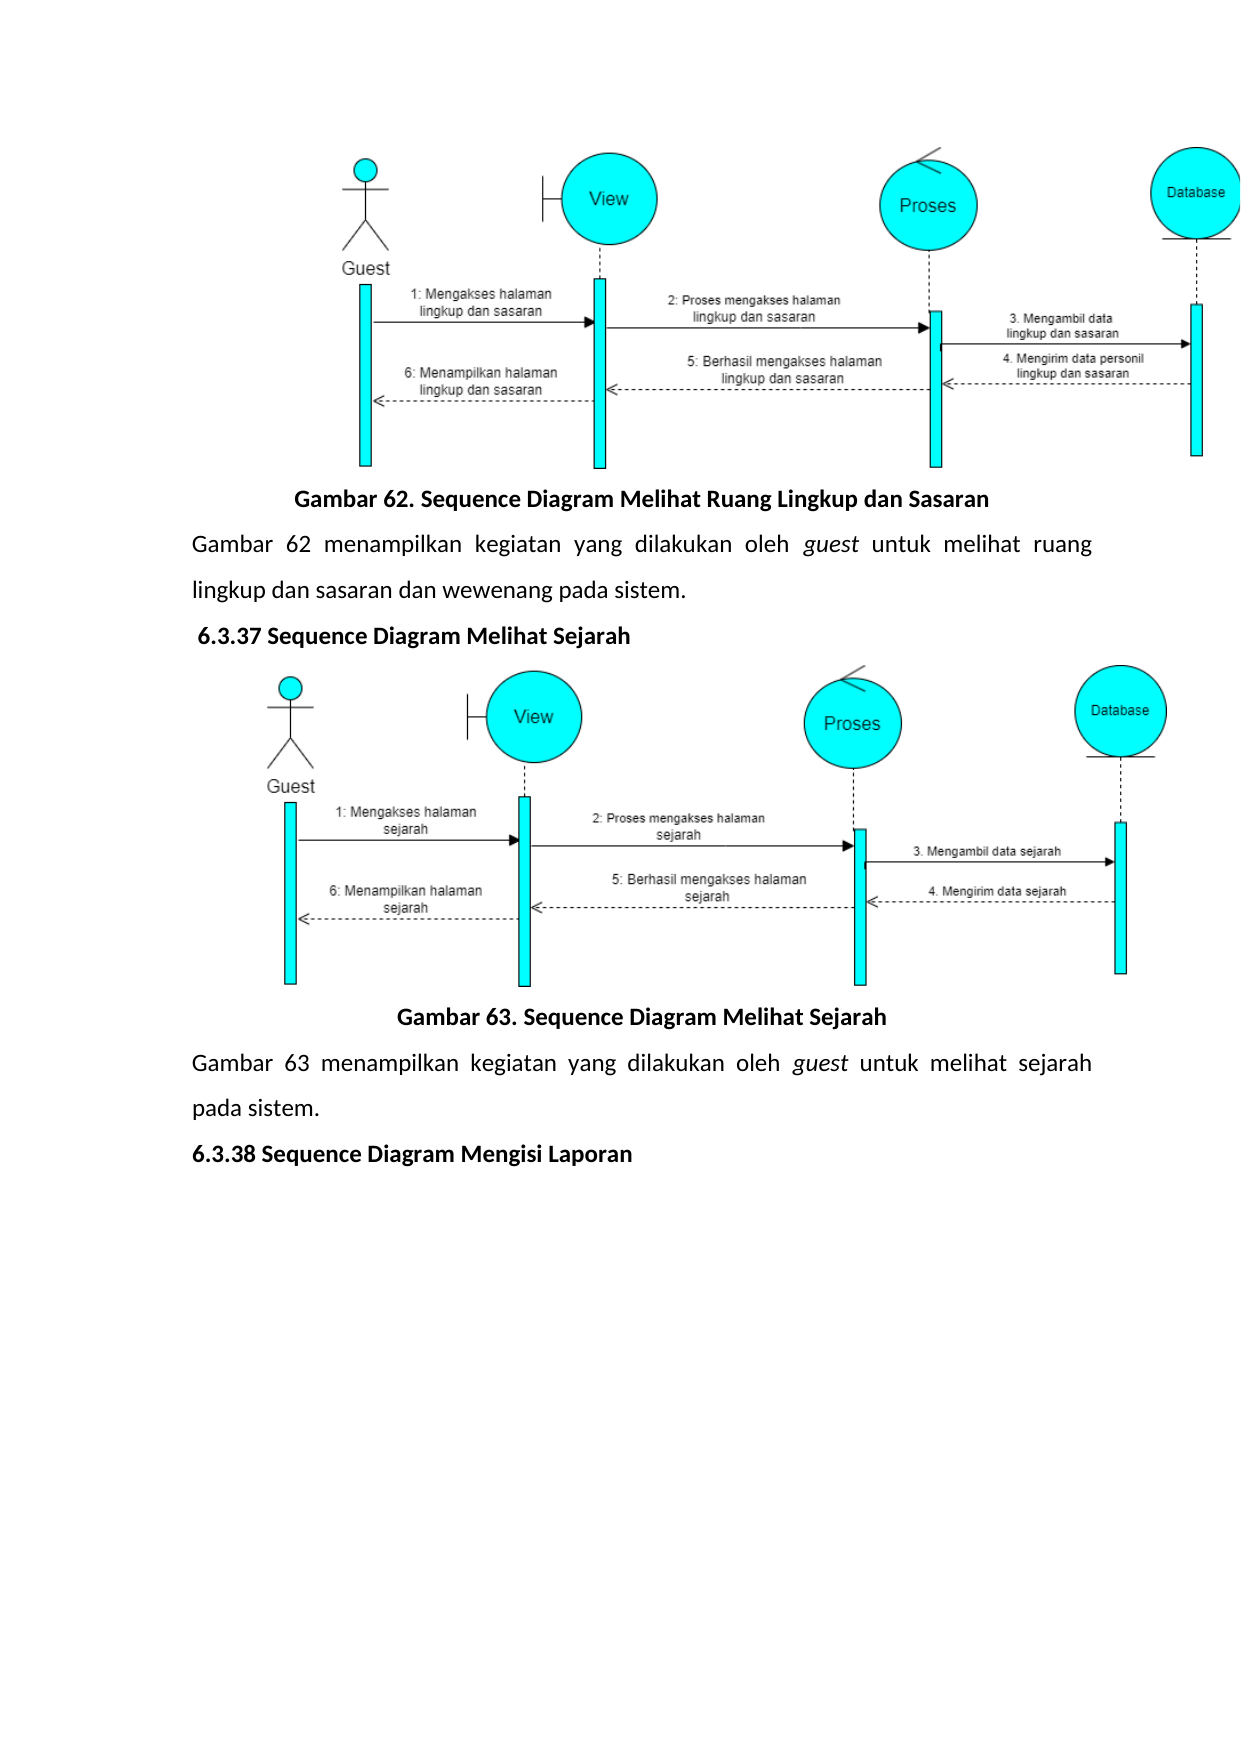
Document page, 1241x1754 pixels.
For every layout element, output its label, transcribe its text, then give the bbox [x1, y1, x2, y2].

text Gambar 63 menampilkan kegiatan yang dilakukan oleh guest untuk melihat sejarah pada sistem. [192, 1047, 1092, 1123]
text 6.3.38 Sequence Diagram Mengisi Laporan [192, 1138, 1092, 1169]
text 6.3.37 Sequence Diagram Melihat Sejarah [192, 620, 1092, 651]
picture [341, 147, 1241, 469]
picture [266, 665, 1167, 987]
text Gambar 62. Sequence Diagram Melihat Ruang Lingkup dan Sasaran [192, 483, 1092, 513]
text Gambar 63. Sequence Diagram Melihat Sejarah [192, 1001, 1092, 1032]
text Gambar 62 menampilkan kegiatan yang dilakukan oleh guest untuk melihat ruang lingkup dan sasaran dan wewenang pada sistem. [192, 529, 1092, 605]
